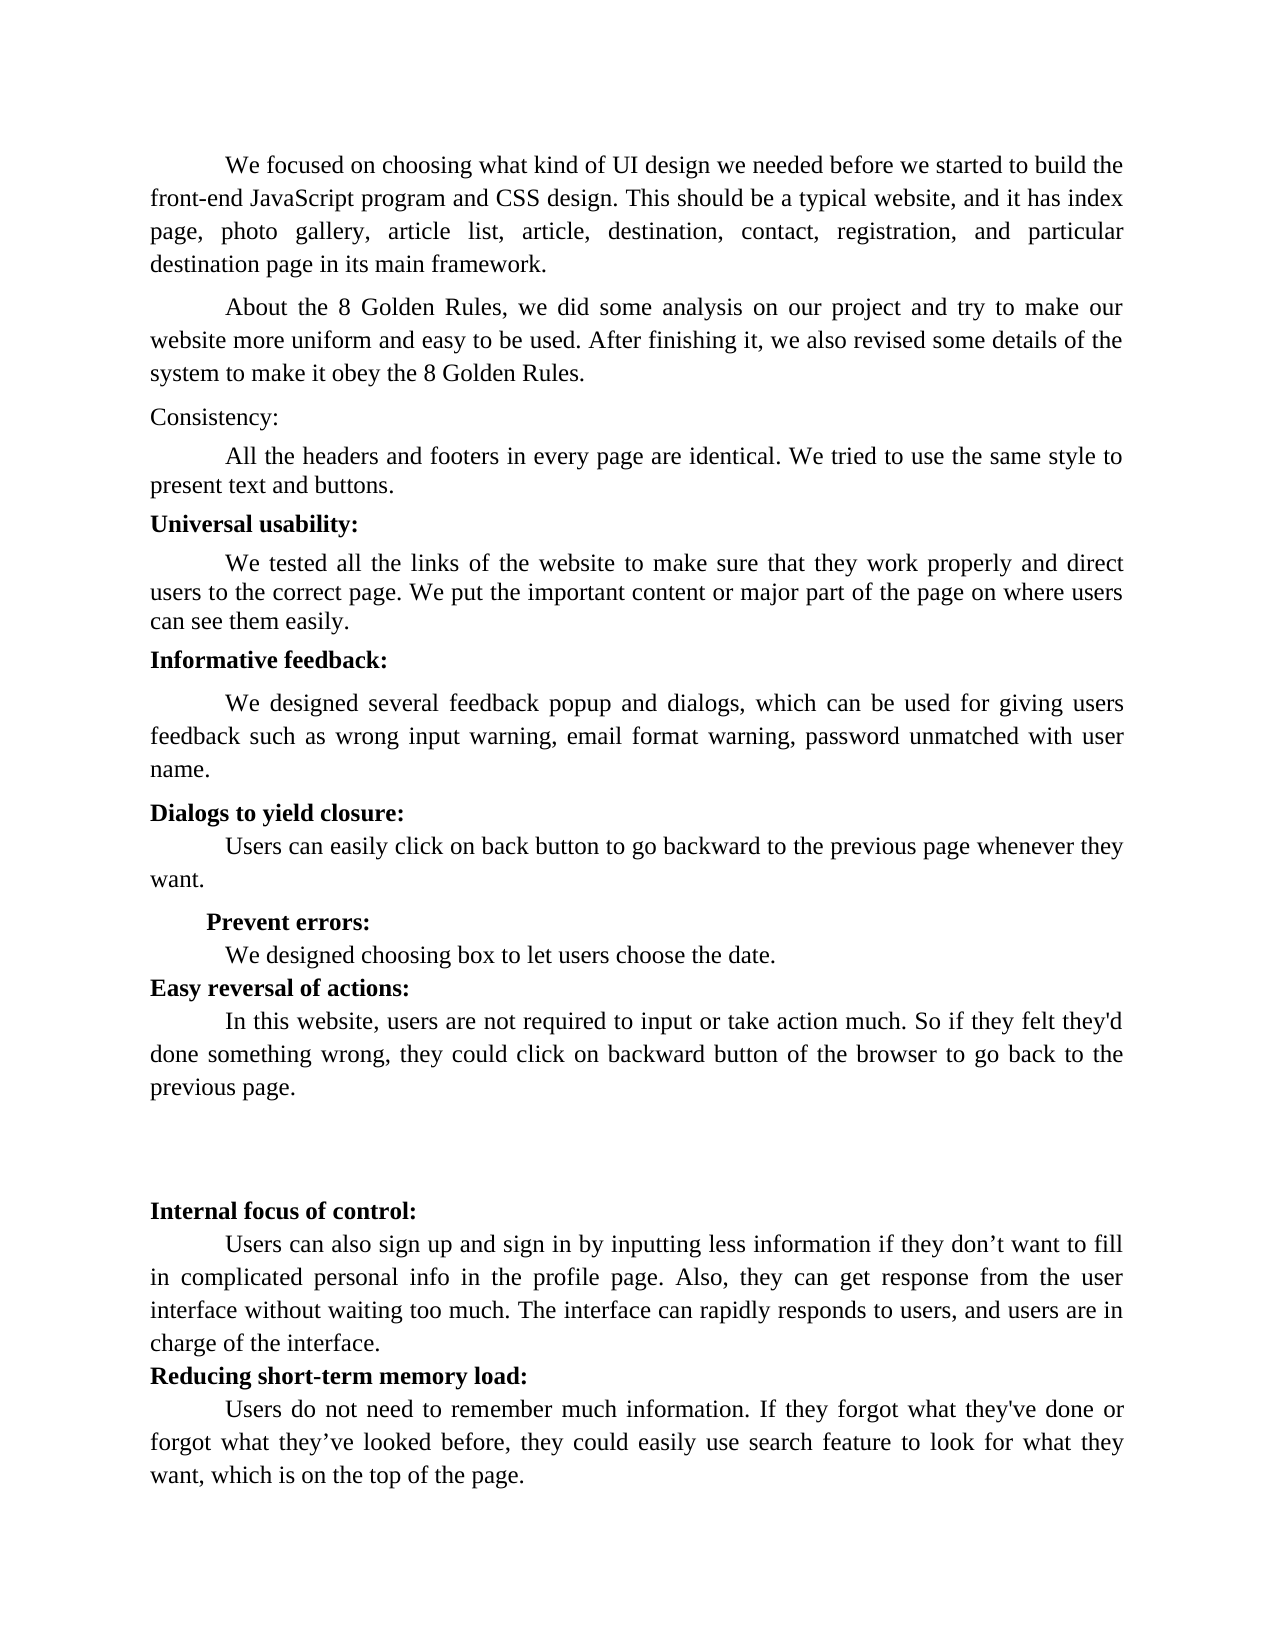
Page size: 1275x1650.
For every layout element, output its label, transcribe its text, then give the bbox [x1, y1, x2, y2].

text Informative feedback: [150, 645, 1125, 674]
text Users can also sign up and sign in by inputting less information if they don’t want to fill in complicated personal info in the profile page. Also, they can get response from the user interface without waiting too much. The interface can rapidly responds to users, and users are in charge of the interface. [150, 1229, 1125, 1357]
text Users can easily click on back button to go backward to the previous page whenever they want. [150, 831, 1125, 893]
text All the headers and footers in every page are identical. We tried to use the same style to present text and buttons. [150, 441, 1125, 499]
text Consistency: [150, 402, 1125, 431]
text We tested all the links of the website to make sure that they work properly and direct users to the correct page. We put the important content or major part of the page on where users can see them easily. [150, 548, 1125, 634]
text In this website, users are not required to input or take action much. So if they felt they'd done something wrong, they could click on backward button of the browser to go back to the previous page. [150, 1006, 1125, 1101]
text Reducing short-term memory load: [150, 1361, 1125, 1390]
text Easy reversal of actions: [150, 973, 1125, 1002]
text Internal focus of control: [150, 1196, 1125, 1225]
text We designed choosing box to let users choose the date. [225, 940, 1125, 969]
text Prevent errors: [206, 907, 1125, 936]
text We designed several feedback popup and dialogs, which can be used for giving users feedback such as wrong input warning, email format warning, password unmatched with user name. [150, 688, 1125, 783]
text Users do not need to remember much information. If they forgot what they've done or forgot what they’ve looked before, they could easily use search feature to look for what they want, which is on the top of the page. [150, 1394, 1125, 1489]
text About the 8 Golden Rules, we did some analysis on our project and try to make our website more uniform and easy to be used. After finishing it, we also revised some details of the system to make it obey the 8 Golden Rules. [150, 292, 1125, 387]
text We focused on choosing what kind of UI design we needed before we started to build the front-end JavaScript program and CSS design. This should be a typical website, and it has index page, photo gallery, article list, article, destination, contact, registration, and particular destination page in its main framework. [150, 150, 1125, 278]
text Dialogs to yield closure: [150, 798, 1125, 827]
text Universal usability: [150, 509, 1125, 538]
